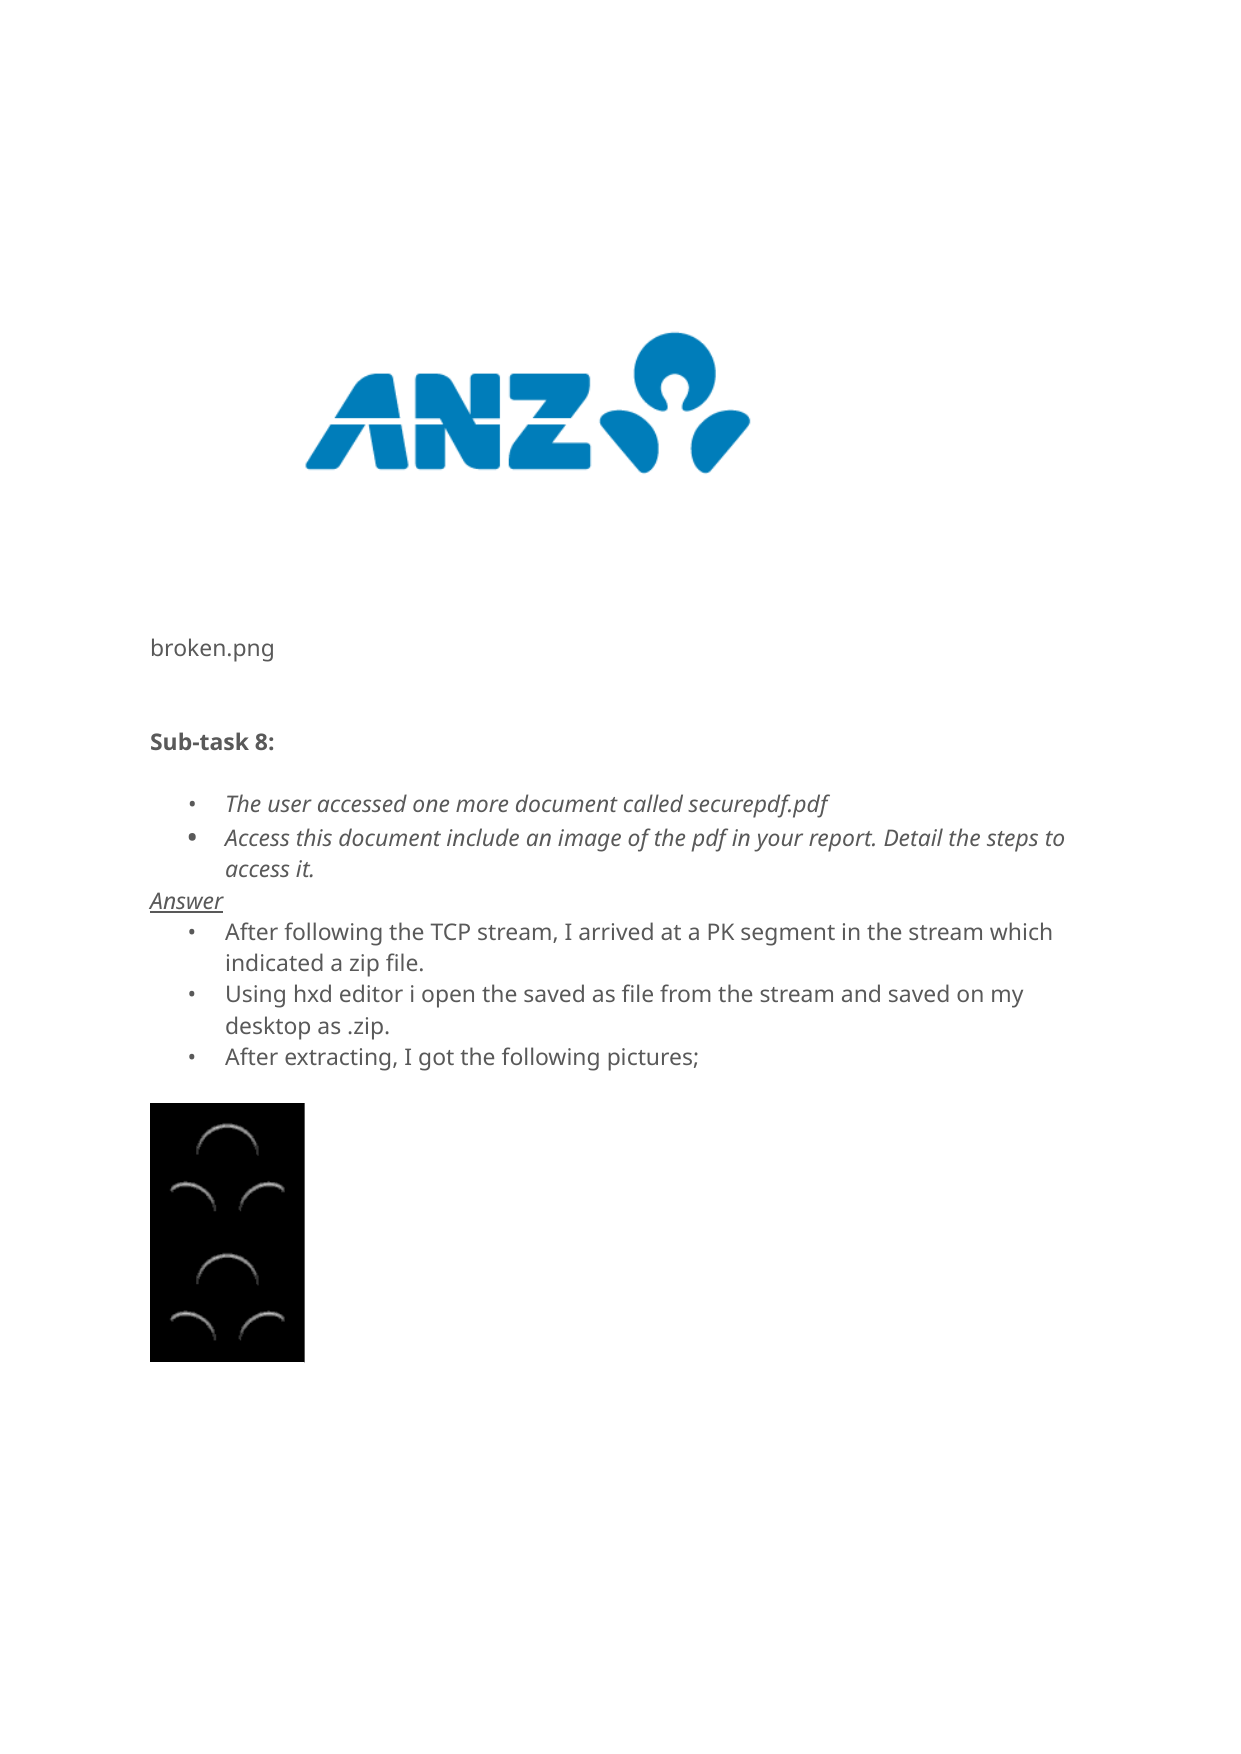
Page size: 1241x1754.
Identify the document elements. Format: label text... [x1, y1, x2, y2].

picture [150, 1103, 305, 1493]
list Access this document include an image of the pdf in your report. Detail the steps to access it. [187, 819, 1090, 884]
list After extracting, I got the following pictures; [187, 1041, 1090, 1072]
text Sub-task 8: [150, 726, 1090, 757]
picture [274, 150, 781, 657]
list After following the TCP stream, I arrived at a PK segment in the stream which indicated a zip file. [187, 916, 1090, 978]
list The user accessed one more document called securepdf.pdf [187, 788, 1090, 819]
list Using hxd editor i open the saved as file from the stream and saved on my desktop as .zip. [187, 978, 1090, 1041]
text Answer [150, 884, 1090, 916]
